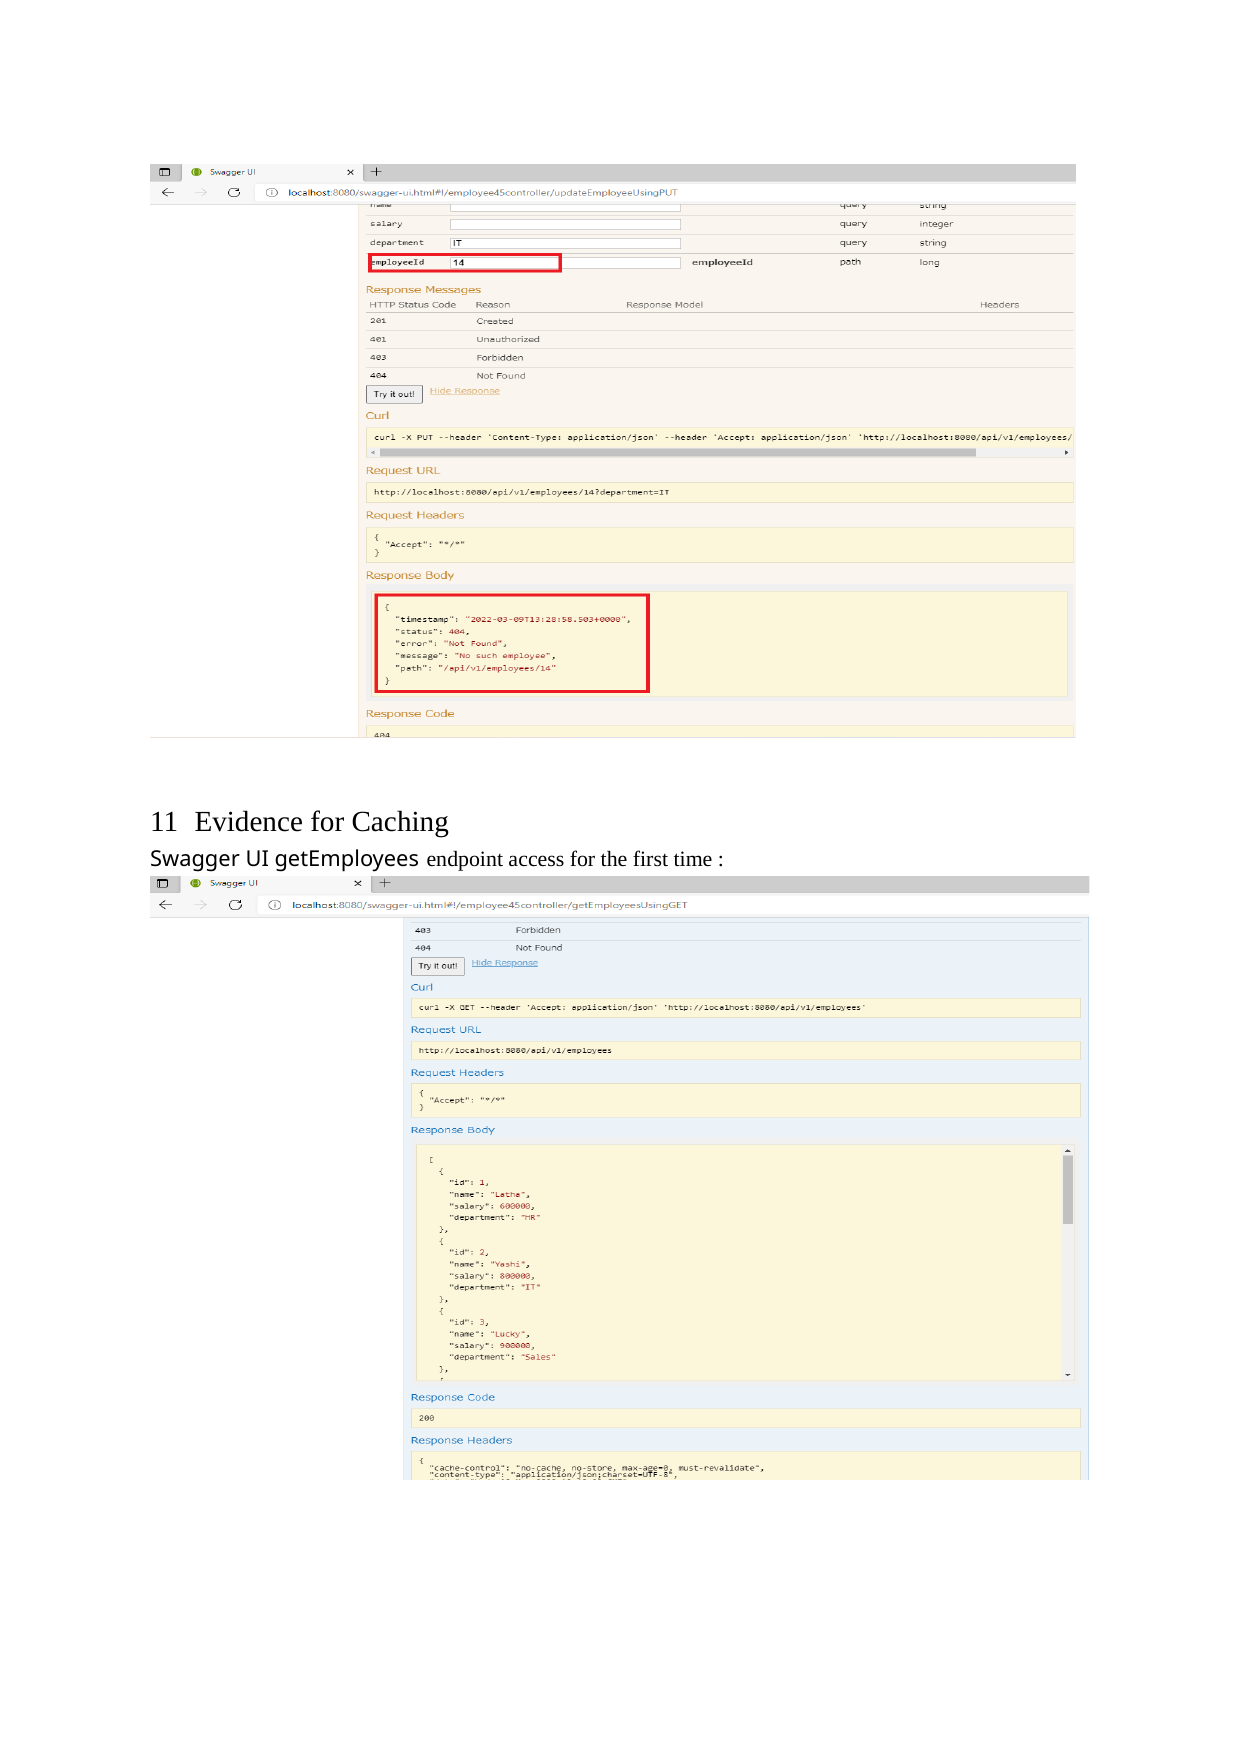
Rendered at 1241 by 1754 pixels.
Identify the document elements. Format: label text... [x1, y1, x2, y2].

text Swagger UI getEmployees endpoint access for the first time : [150, 839, 1090, 876]
subtitle Evidence for Caching [150, 802, 1090, 839]
picture [150, 164, 1085, 738]
picture [150, 876, 1090, 1480]
